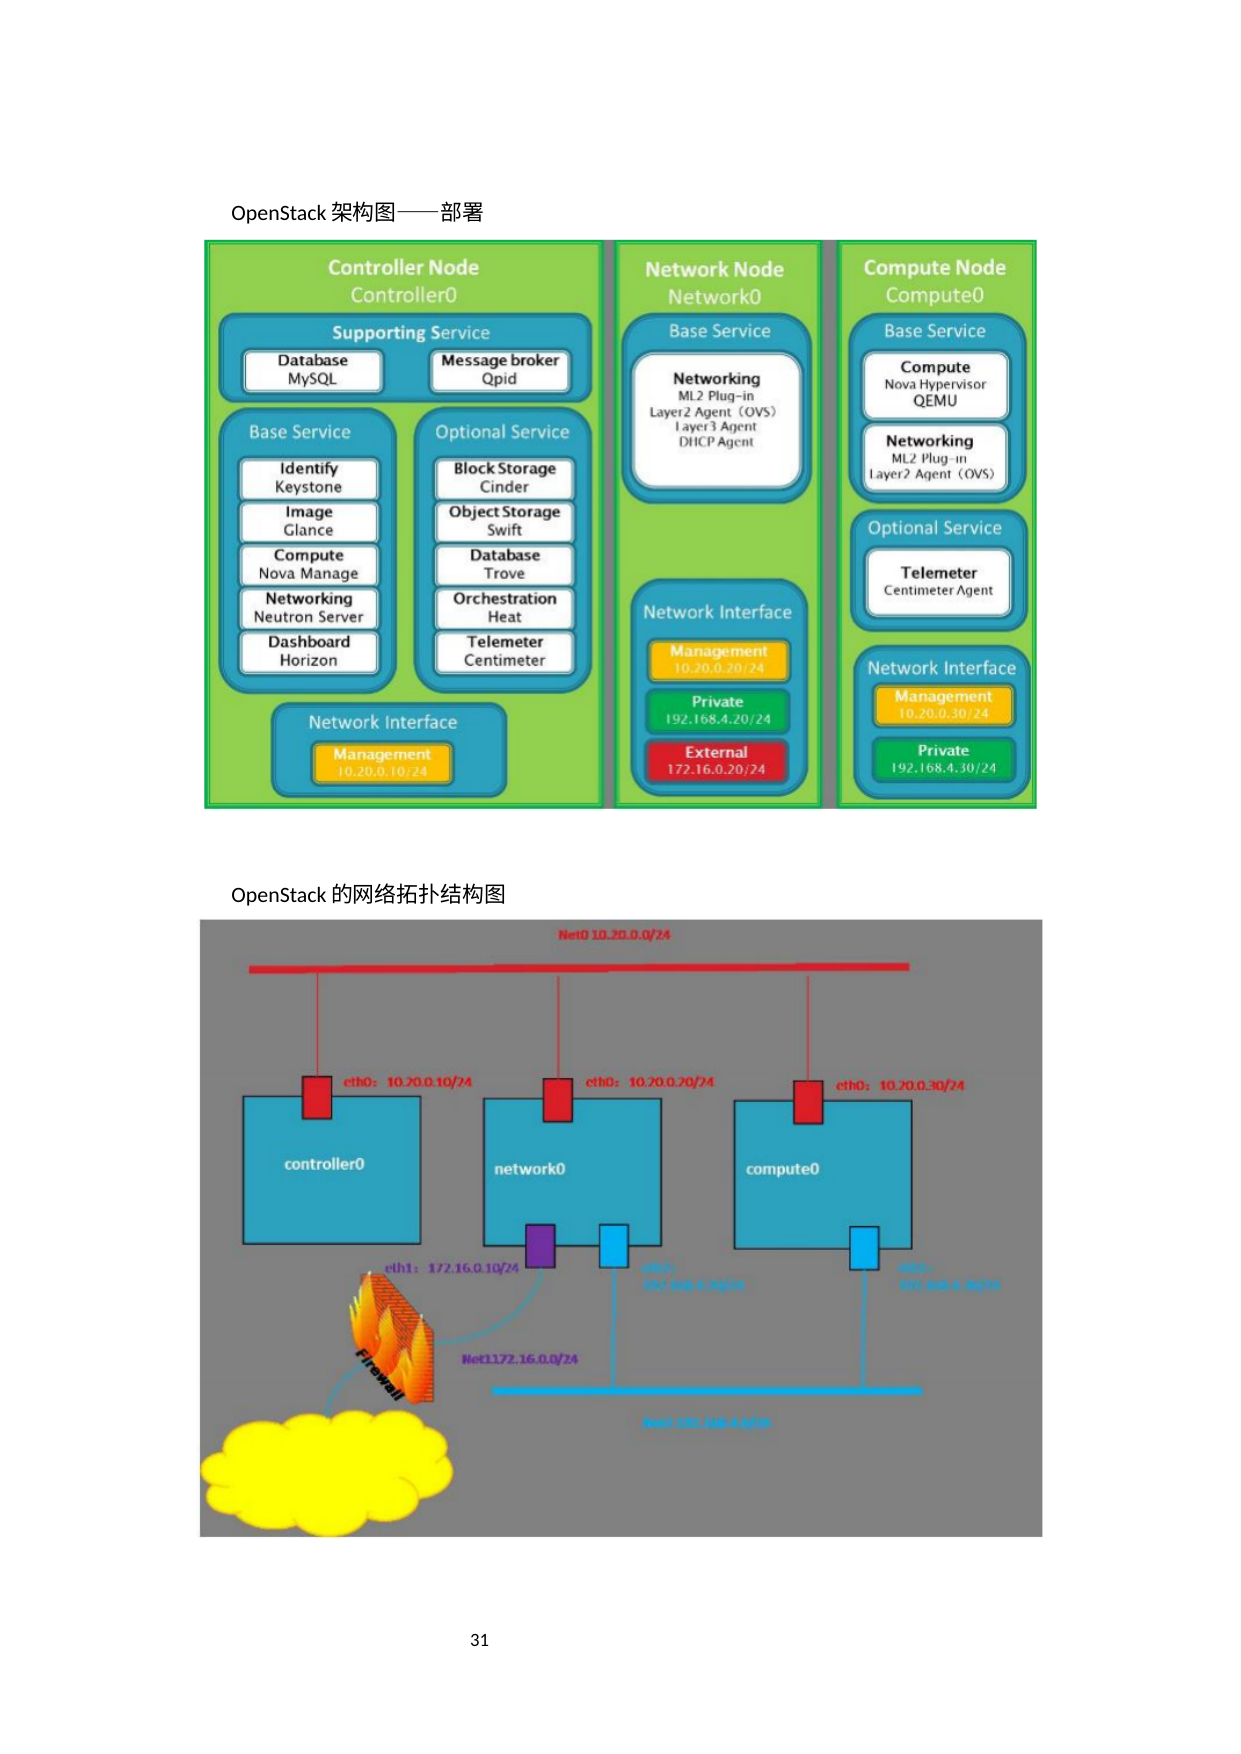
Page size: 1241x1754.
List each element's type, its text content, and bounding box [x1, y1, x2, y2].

picture [187, 909, 1052, 1543]
picture [187, 227, 1053, 824]
text OpenStack架构图——部署 [187, 194, 1053, 227]
text OpenStack的网络拓扑结构图 [187, 877, 1053, 909]
